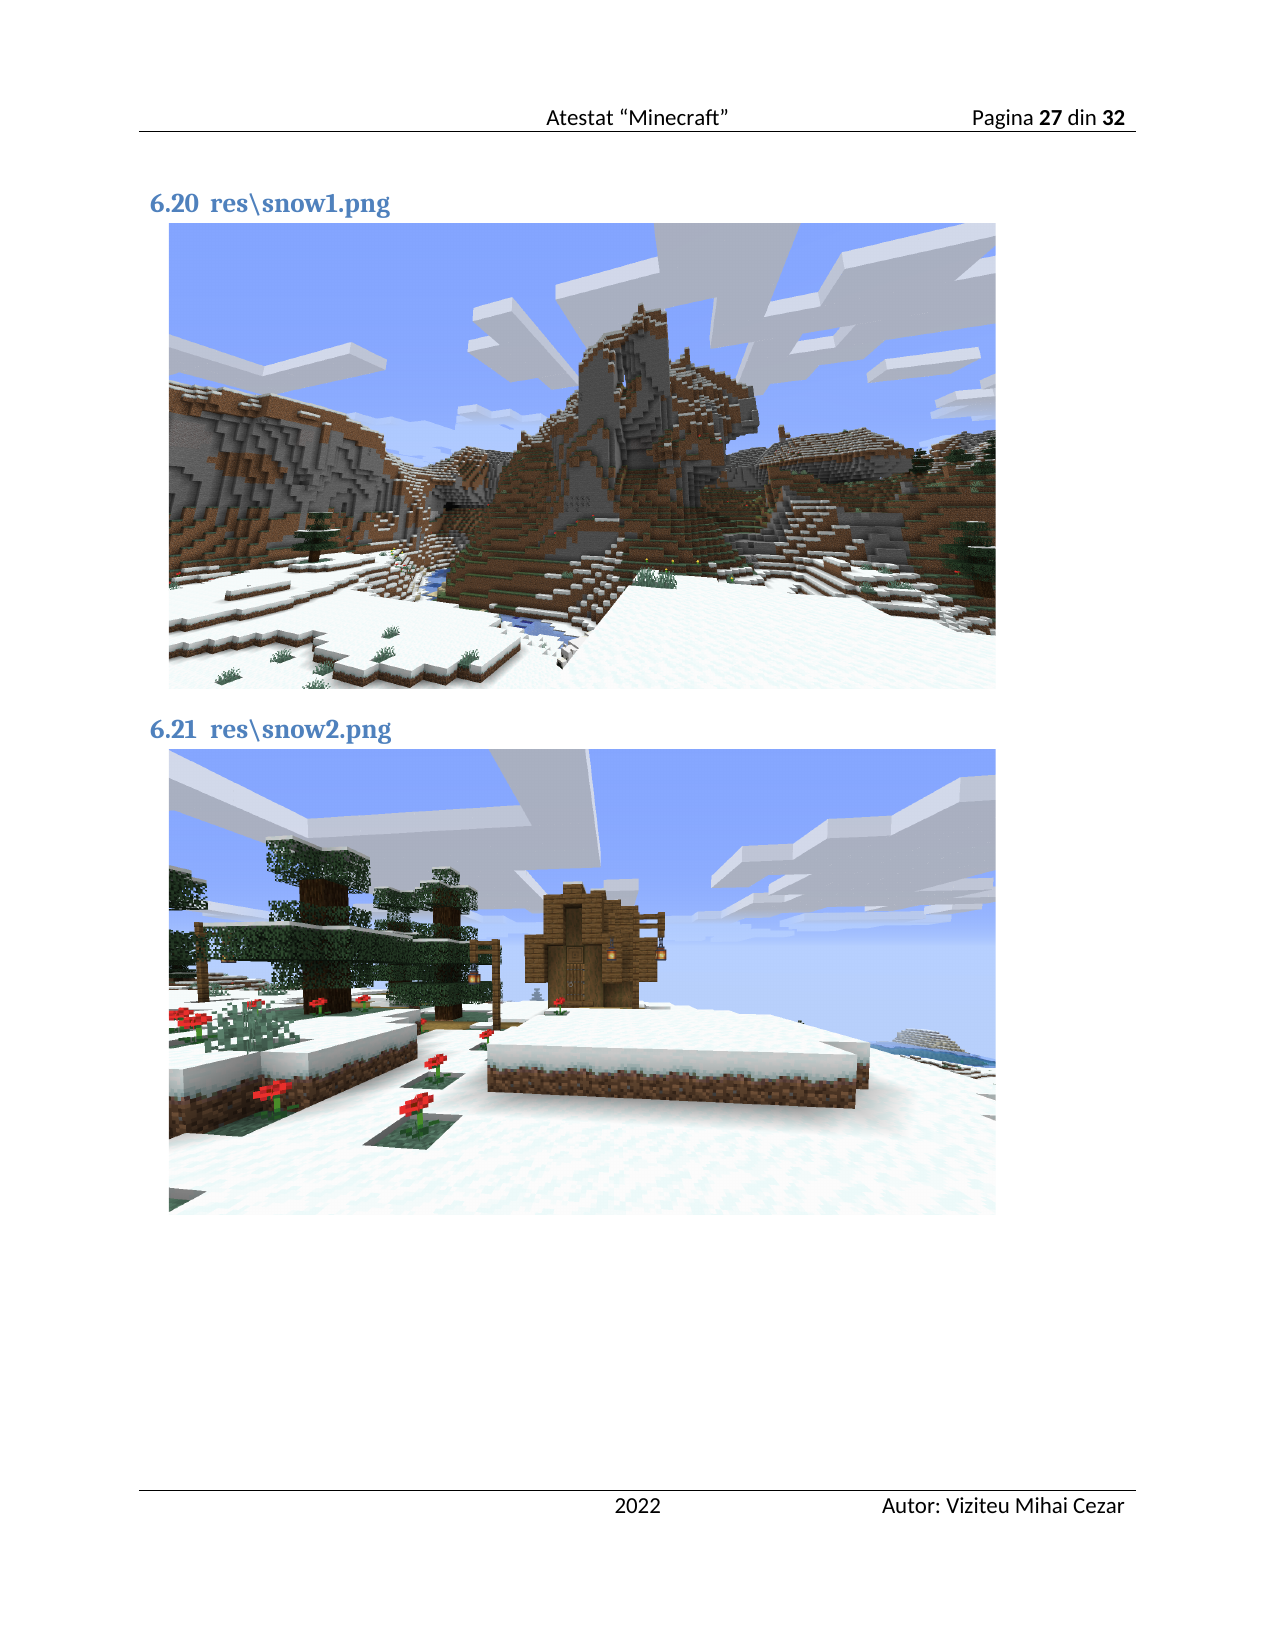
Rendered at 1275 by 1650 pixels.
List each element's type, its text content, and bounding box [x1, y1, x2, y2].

picture [168, 749, 996, 1215]
subtitle res\snow2.png [150, 714, 1125, 745]
picture [168, 223, 996, 689]
subtitle res\snow1.png [150, 188, 1125, 219]
